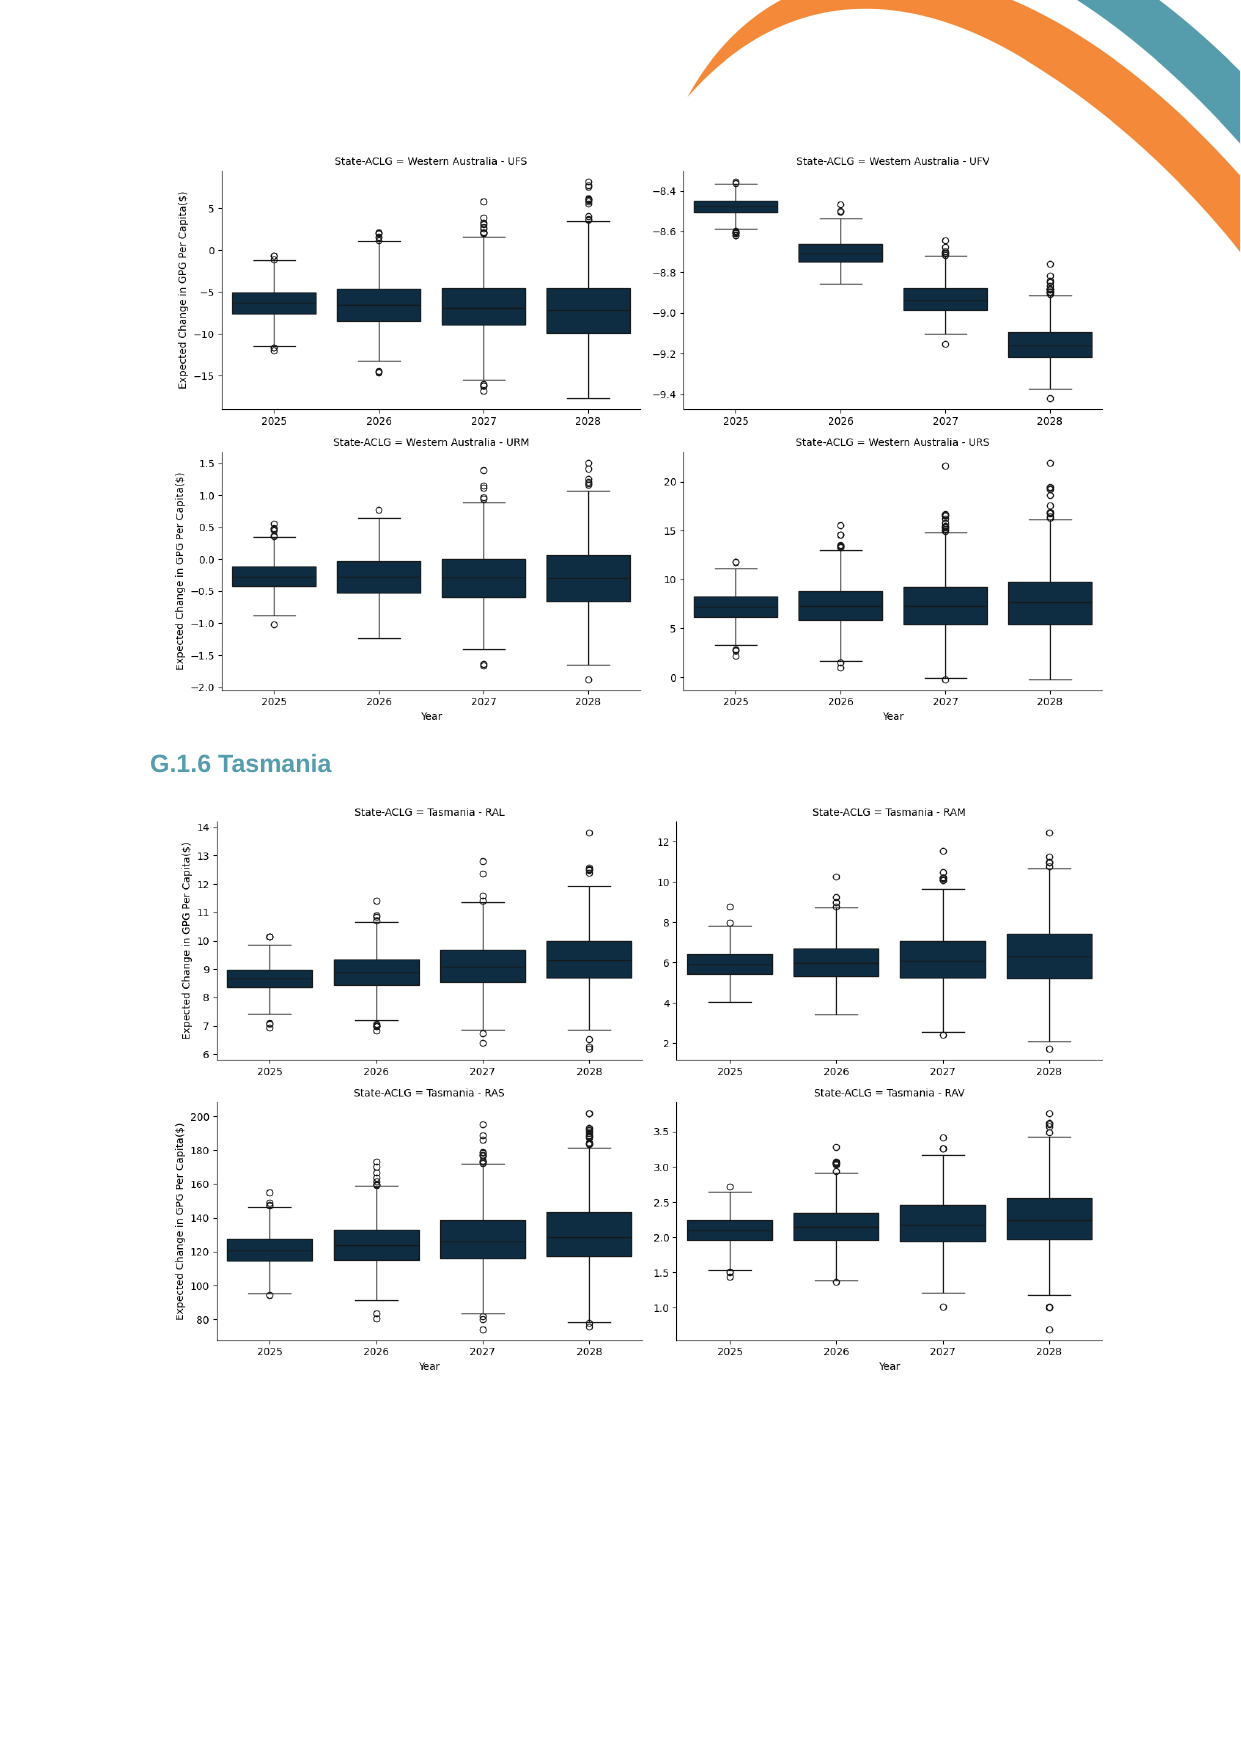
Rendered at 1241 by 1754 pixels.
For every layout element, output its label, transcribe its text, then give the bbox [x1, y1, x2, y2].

subtitle G.1.6 Tasmania [150, 749, 1090, 778]
picture [168, 800, 1109, 1379]
picture [19, 0, 1241, 729]
